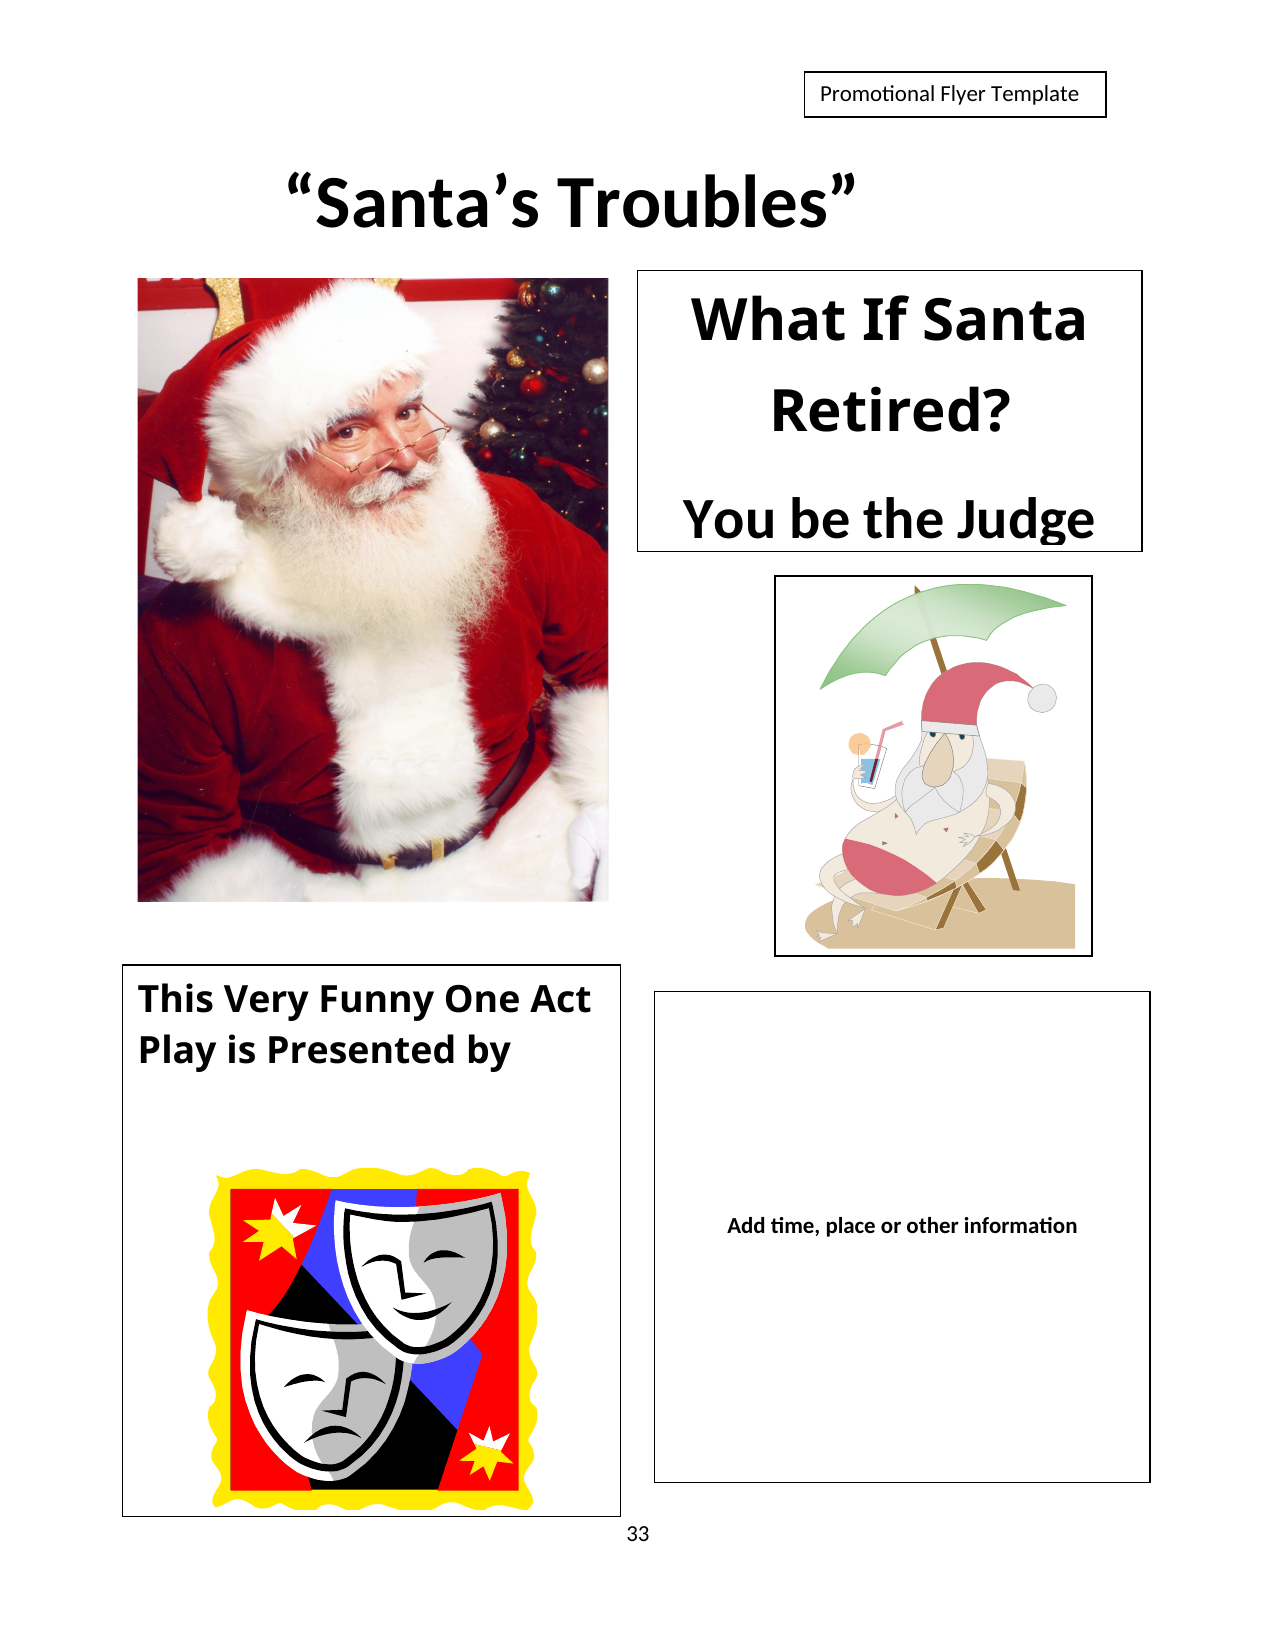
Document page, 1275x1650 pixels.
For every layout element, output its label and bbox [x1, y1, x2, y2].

picture [137, 278, 609, 902]
